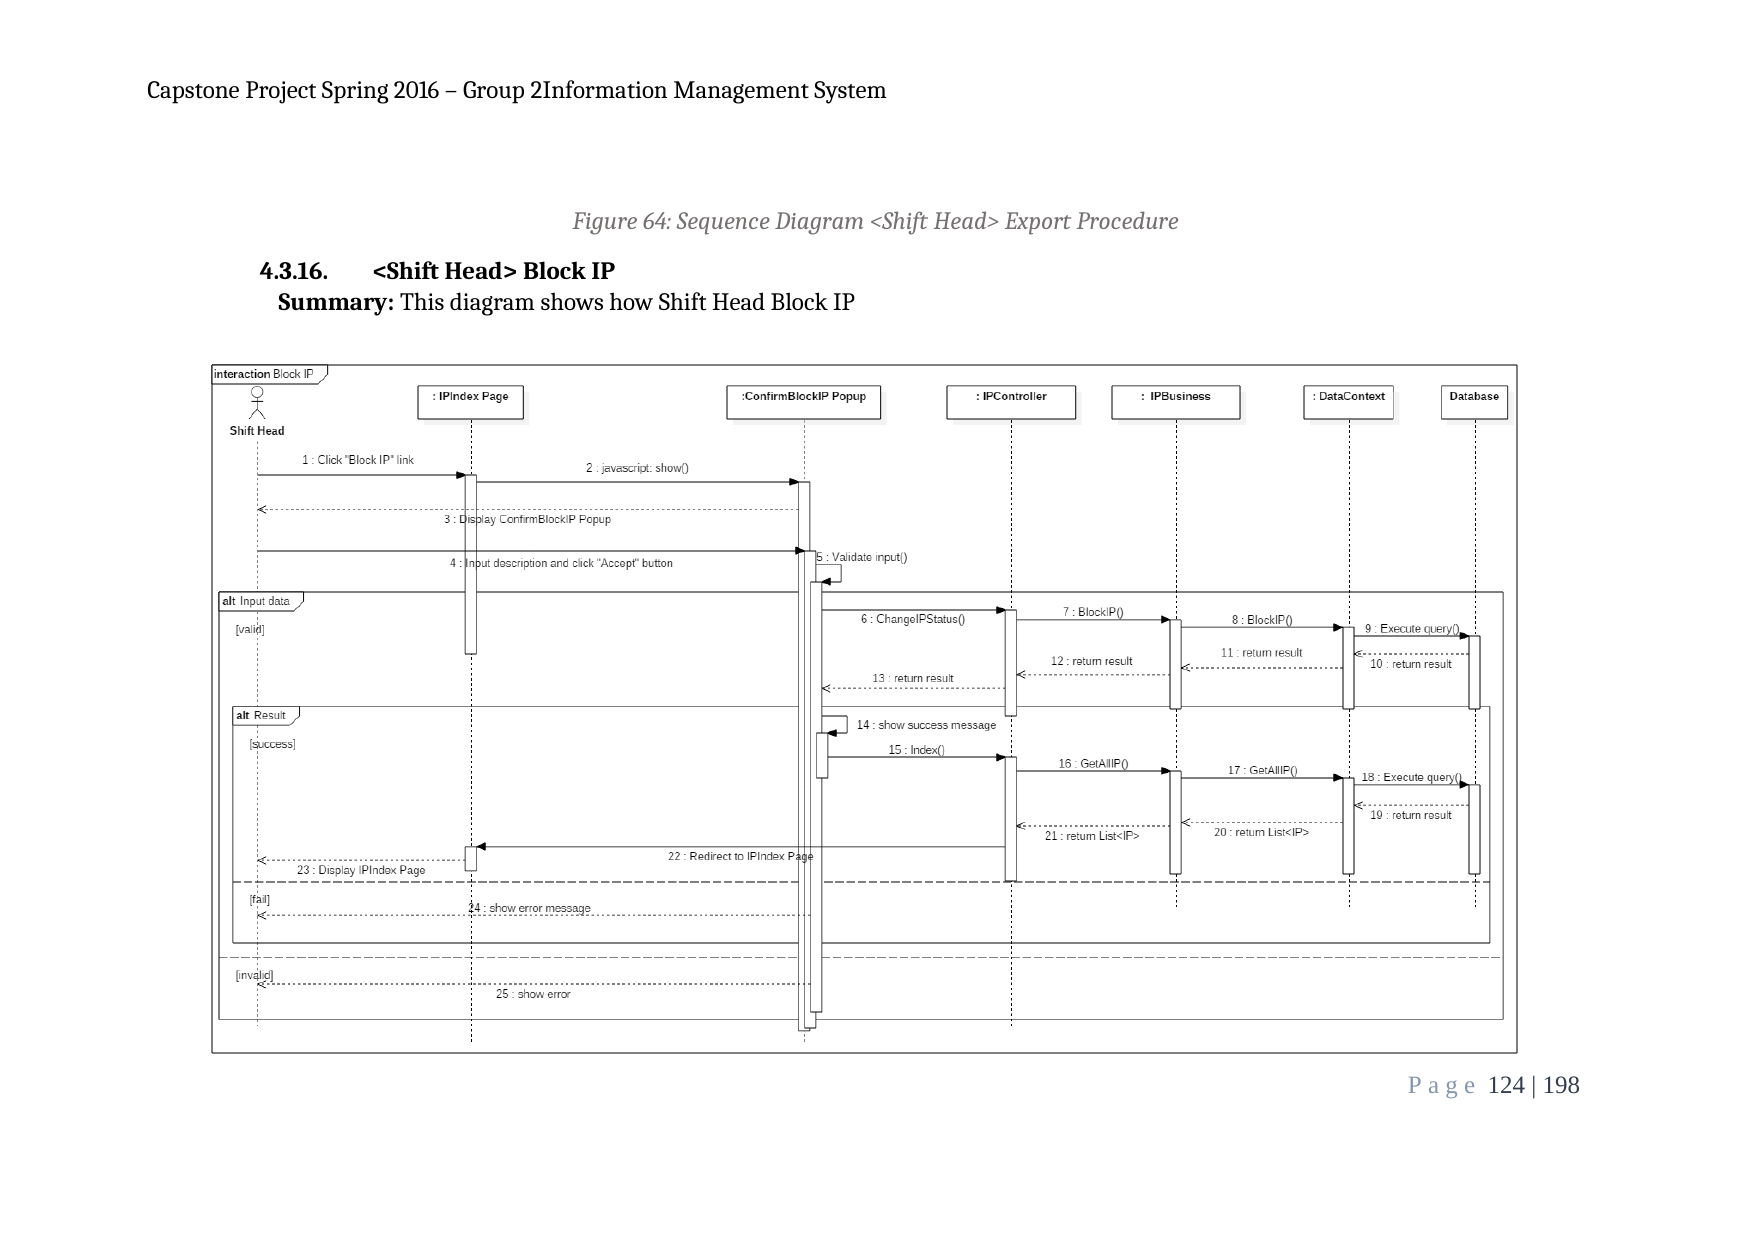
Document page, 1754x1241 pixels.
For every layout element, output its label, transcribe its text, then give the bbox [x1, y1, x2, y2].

picture [203, 356, 1550, 1087]
text Figure 64: Sequence Diagram <Shift Head> Export Procedure [147, 207, 1607, 236]
subtitle <Shift Head> Block IP [259, 257, 1607, 285]
text Summary: This diagram shows how Shift Head Block IP [147, 288, 1607, 316]
